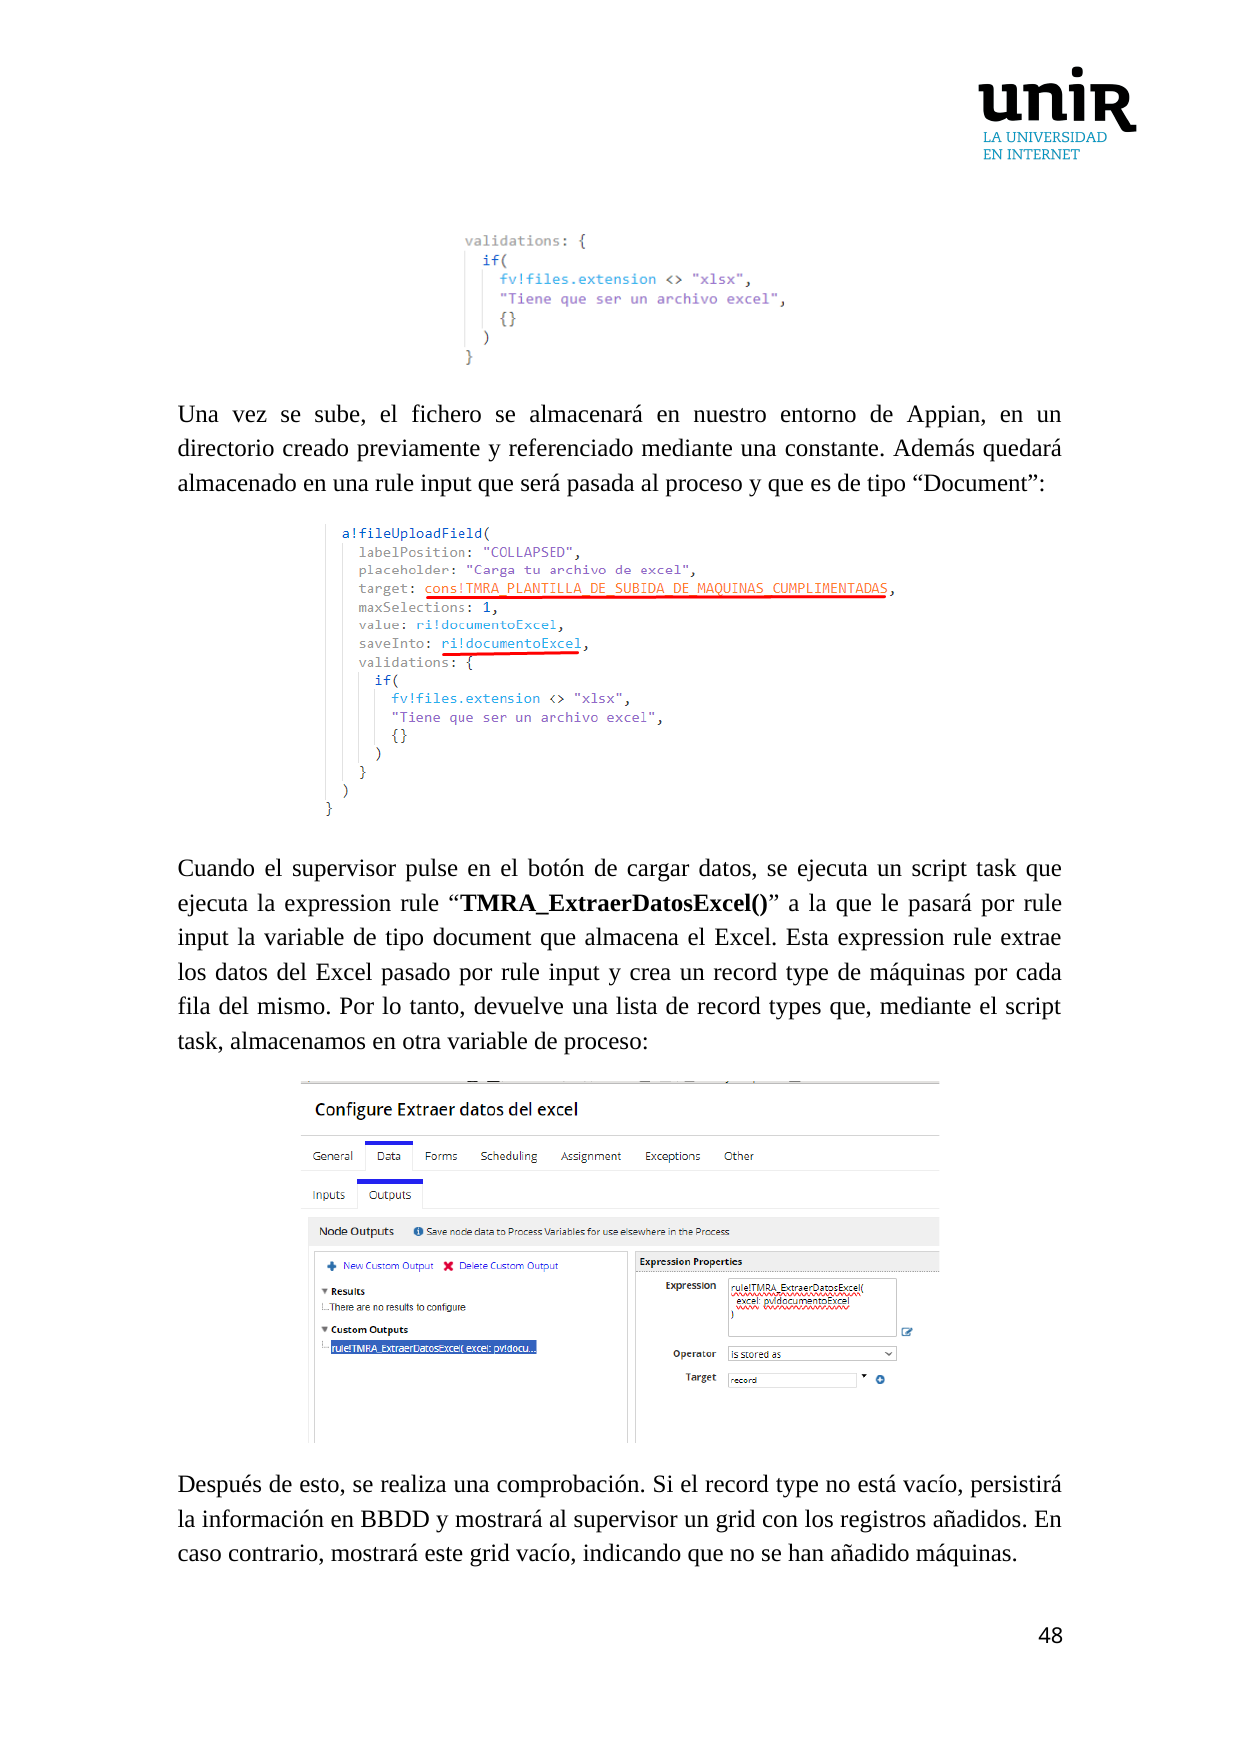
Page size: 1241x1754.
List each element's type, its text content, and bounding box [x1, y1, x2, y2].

picture [456, 230, 785, 372]
text Una vez se sube, el fichero se almacenará en nuestro entorno de Appian, en un directorio creado previamente y referenciado mediante una constante. Además quedará almacenado en una rule input que será pasada al proceso y que es de tipo “Document”: [177, 399, 1063, 496]
picture [941, 43, 1174, 183]
text Después de esto, se realiza una comprobación. Si el record type no está vacío, persistirá la información en BBDD y mostrará al supervisor un grid con los registros añadidos. En caso contrario, mostrará este grid vacío, indicando que no se han añadido máquinas. [177, 1469, 1063, 1567]
text Cuando el supervisor pulse en el botón de cargar datos, se ejecuta un script task que ejecuta la expression rule “TMRA_ExtraerDatosExcel()” a la que le pasará por rule input la variable de tipo document que almacena el Excel. Esta expression rule extrae los datos del Excel pasado por rule input y crea un record type de máquinas por cada fila del mismo. Por lo tanto, devuelve una lista de record types que, mediante el script task, almacenamos en otra variable de proceso: [177, 853, 1063, 1054]
picture [324, 522, 917, 827]
picture [300, 1081, 940, 1443]
